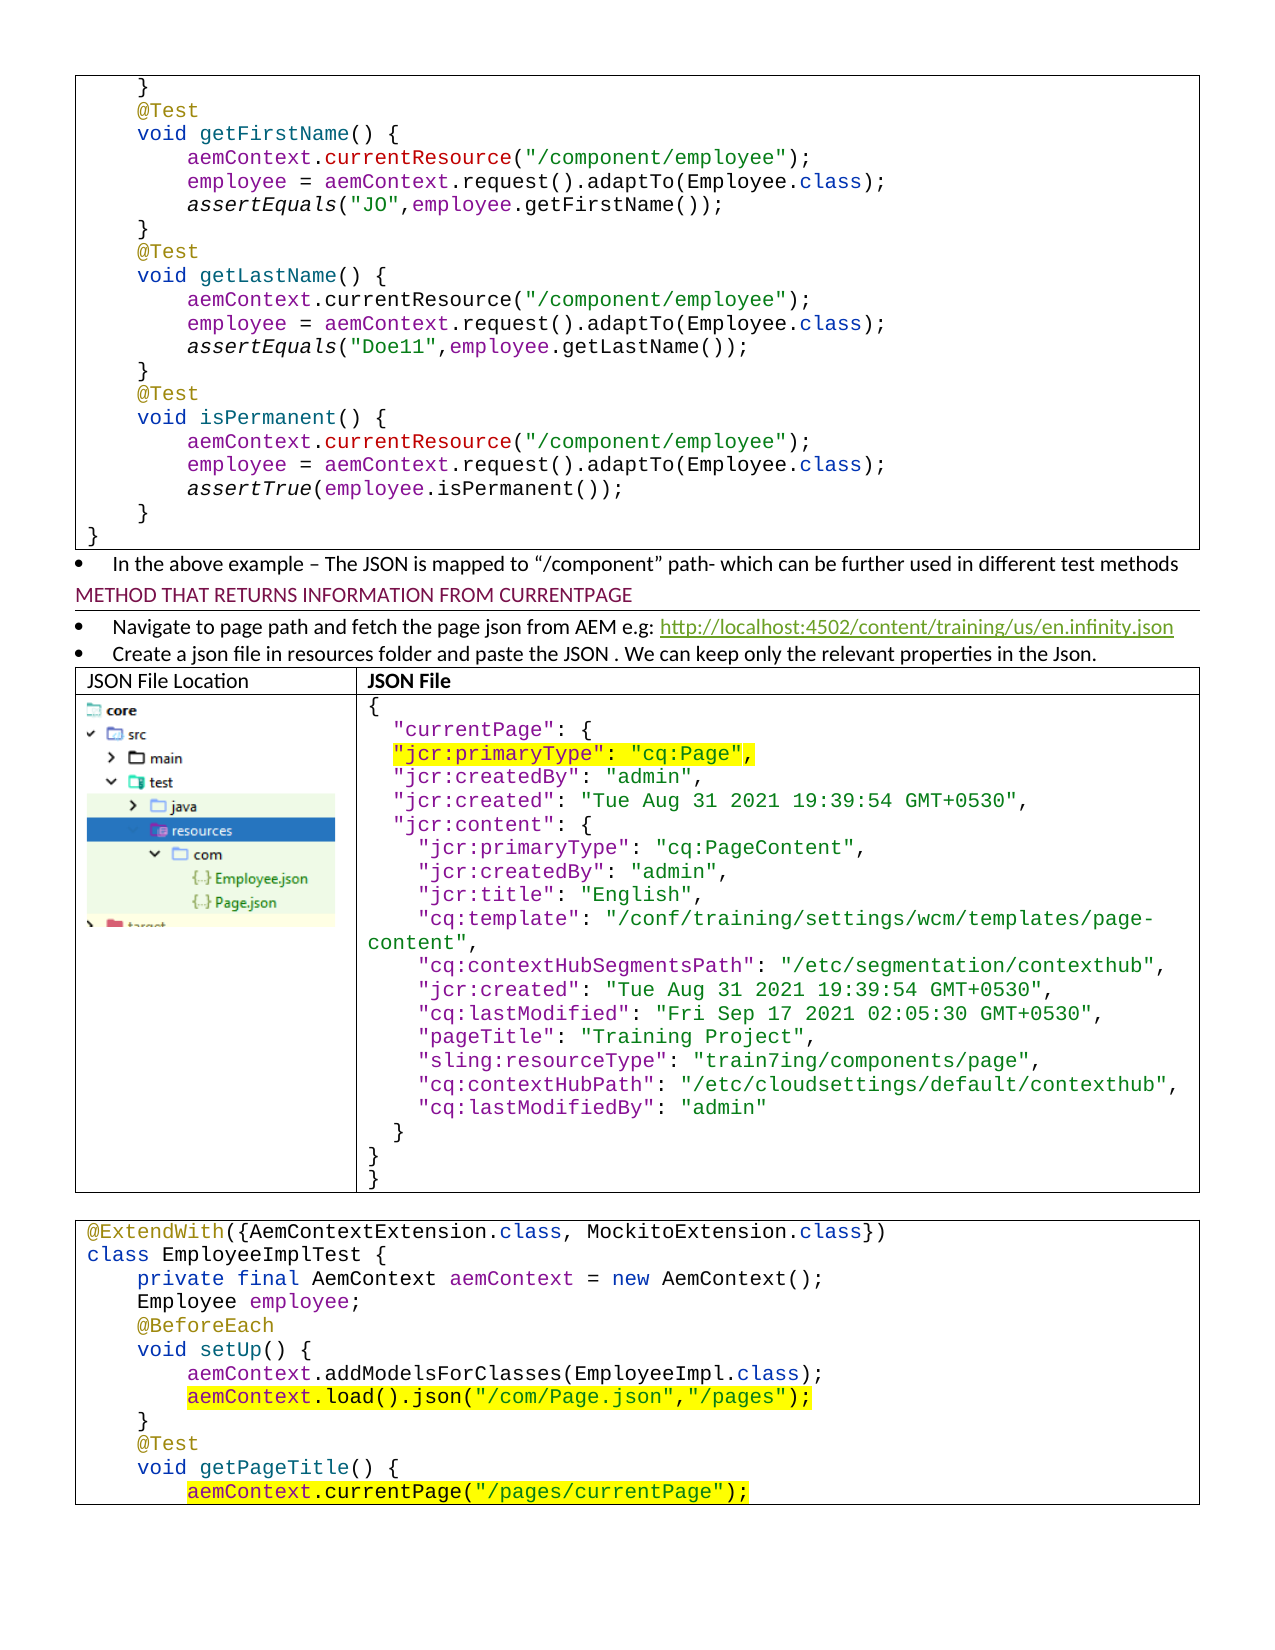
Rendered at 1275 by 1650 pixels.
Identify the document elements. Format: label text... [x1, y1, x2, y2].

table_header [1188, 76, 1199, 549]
list In the above example – The JSON is mapped to “/component” path- which can be further used in different test methods [75, 550, 1200, 577]
subtitle METHOD THAT RETURNS INFORMATION FROM CURRENTPAGE [75, 581, 1200, 610]
table_header JSON File Location [76, 668, 356, 694]
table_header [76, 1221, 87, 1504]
table_header JSON File [357, 668, 1199, 694]
list Navigate to page path and fetch the page json from AEM e.g: http://localhost:4502/content/training/us/en.infinity.json [75, 613, 1200, 640]
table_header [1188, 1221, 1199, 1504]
list Create a json file in resources folder and paste the JSON . We can keep only the relevant properties in the Json. [75, 640, 1200, 667]
table_cell [76, 695, 356, 1192]
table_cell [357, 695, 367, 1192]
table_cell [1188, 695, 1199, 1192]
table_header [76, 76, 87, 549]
picture [86, 695, 336, 927]
